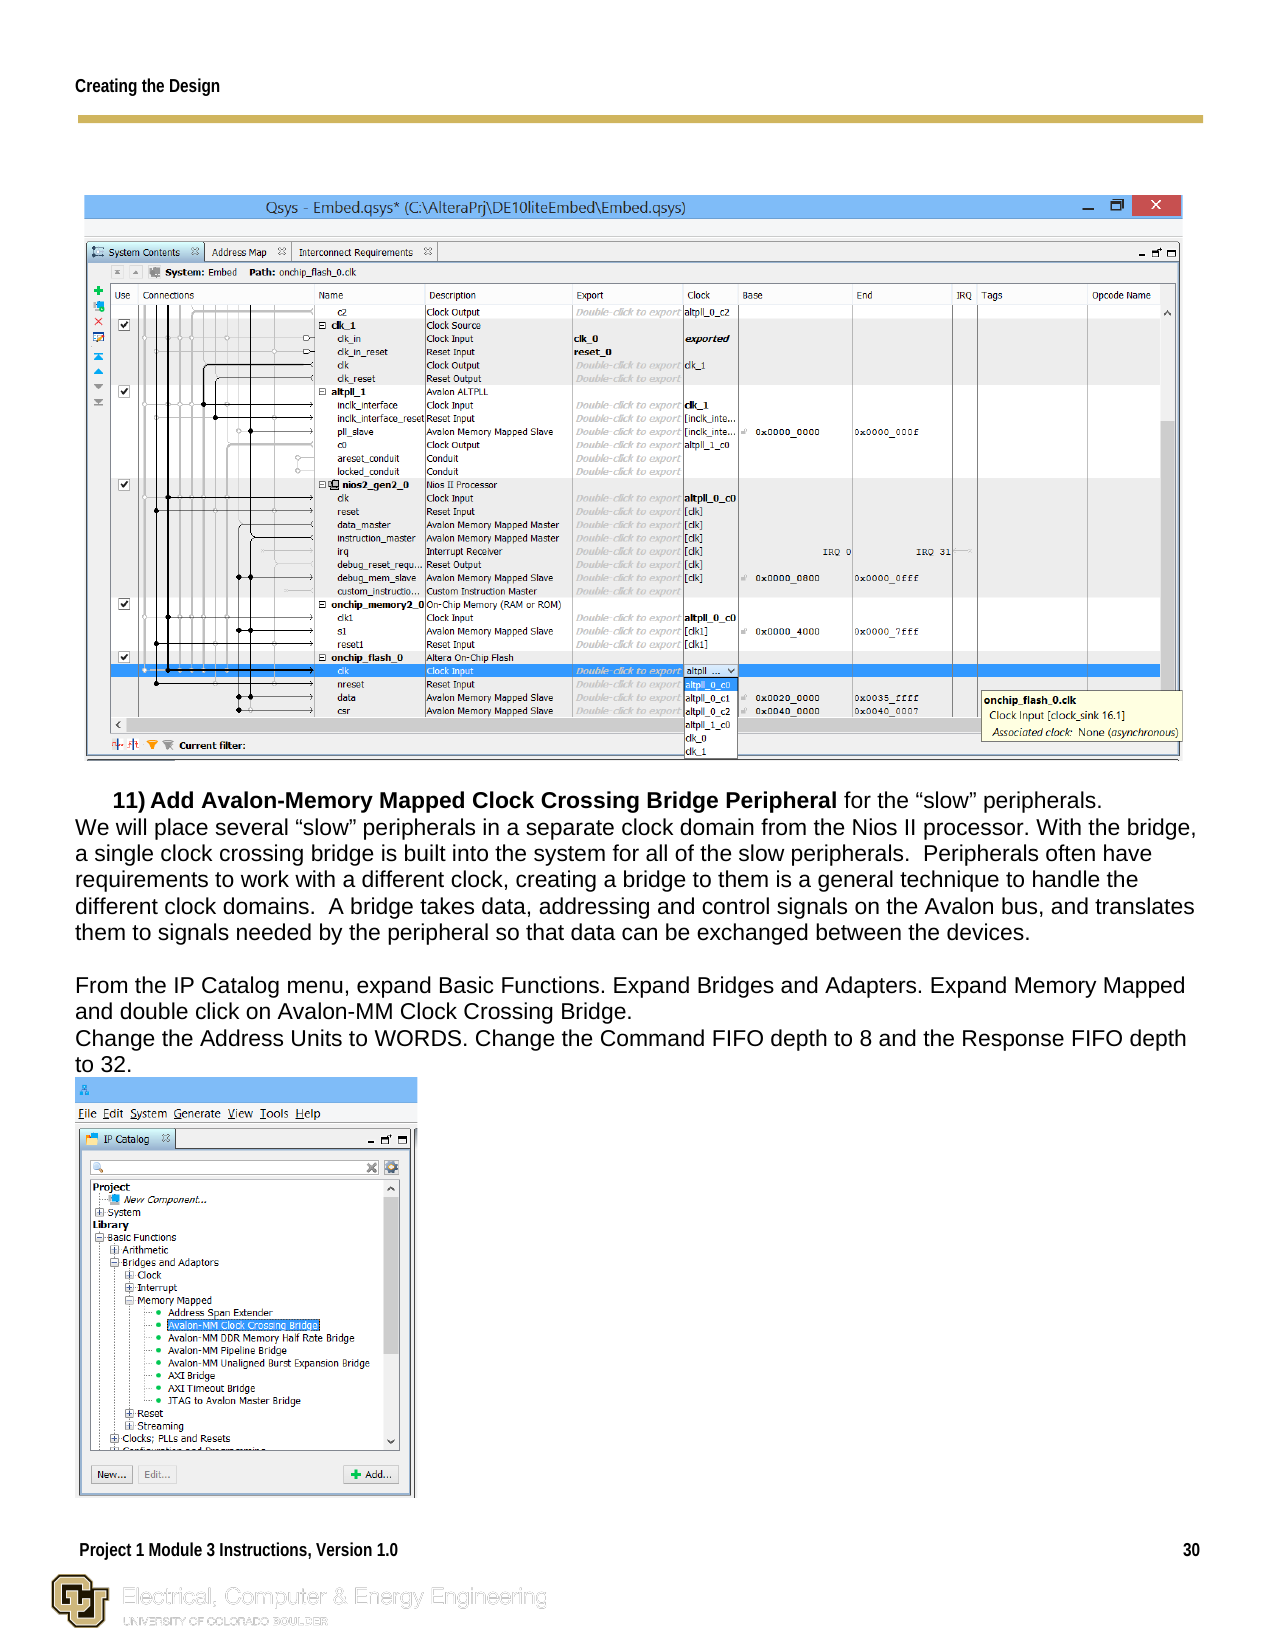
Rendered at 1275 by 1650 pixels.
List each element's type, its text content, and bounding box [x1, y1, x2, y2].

list Add Avalon-Memory Mapped Clock Crossing Bridge Peripheral for the “slow” peripherals. [112, 787, 1200, 814]
picture [51, 1574, 547, 1628]
picture [84, 195, 1183, 761]
picture [75, 1077, 418, 1498]
text From the IP Catalog menu, expand Basic Functions. Expand Bridges and Adapters. Expand Memory Mapped and double click on Avalon-MM Clock Crossing Bridge. [75, 972, 1200, 1024]
text We will place several “slow” peripherals in a separate clock domain from the Nios II processor. With the bridge, a single clock crossing bridge is built into the system for all of the slow peripherals. Peripherals often have requirements to work with a different clock, creating a bridge to them is a general technique to handle the different clock domains. A bridge takes data, addressing and control signals on the Avalon bus, and translates them to signals needed by the peripheral so that data can be exchanged between the devices. [75, 814, 1200, 945]
text Change the Address Units to WORDS. Change the Command FIFO depth to 8 and the Response FIFO depth to 32. [75, 1024, 1200, 1077]
